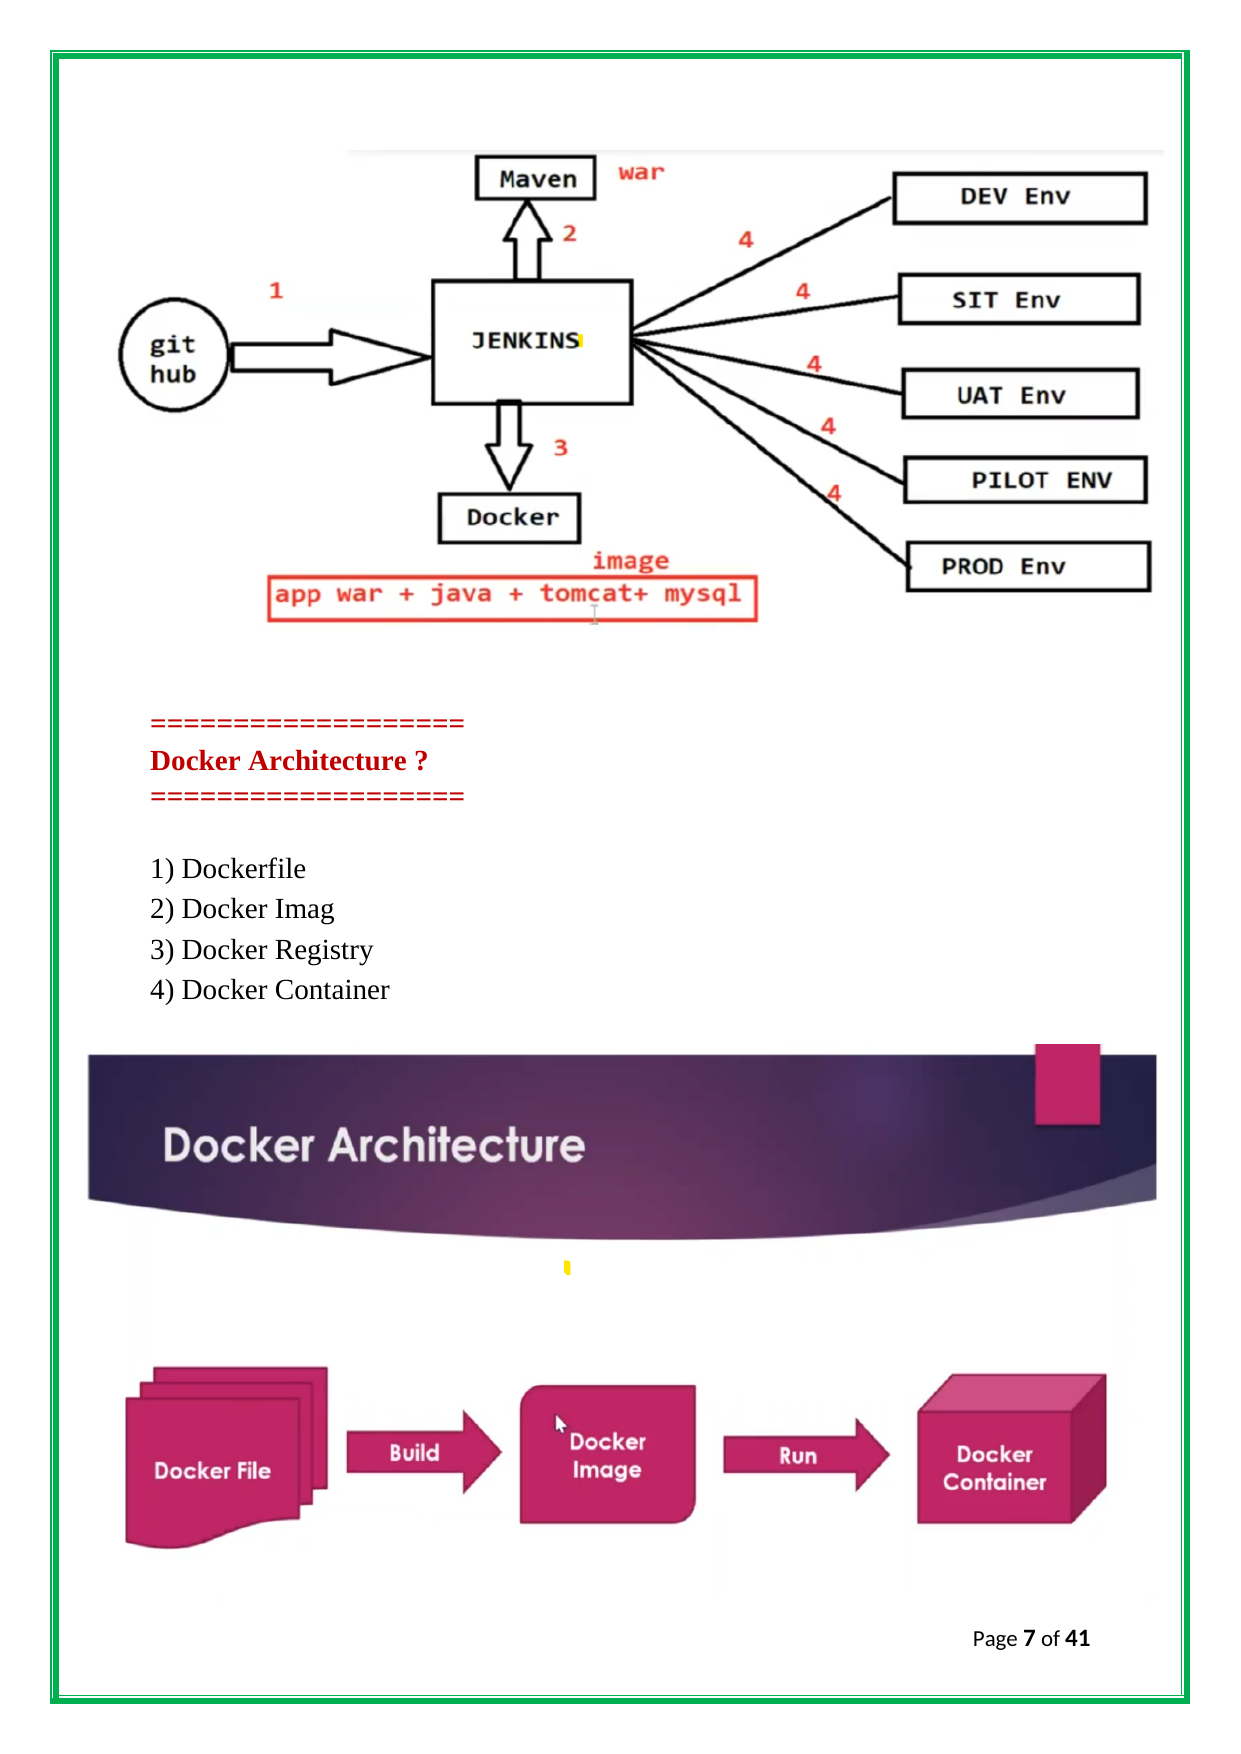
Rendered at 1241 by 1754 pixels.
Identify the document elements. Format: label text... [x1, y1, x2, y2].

picture [65, 150, 1164, 632]
text 4) Docker Container [150, 972, 1090, 1006]
text =================== [150, 779, 1090, 812]
text 1) Dockerfile [150, 851, 1090, 885]
text Docker Architecture ? [150, 743, 1090, 776]
text 2) Docker Imag [150, 892, 1090, 925]
text =================== [150, 707, 1090, 740]
text 3) Docker Registry [150, 932, 1090, 965]
picture [76, 1044, 1167, 1603]
